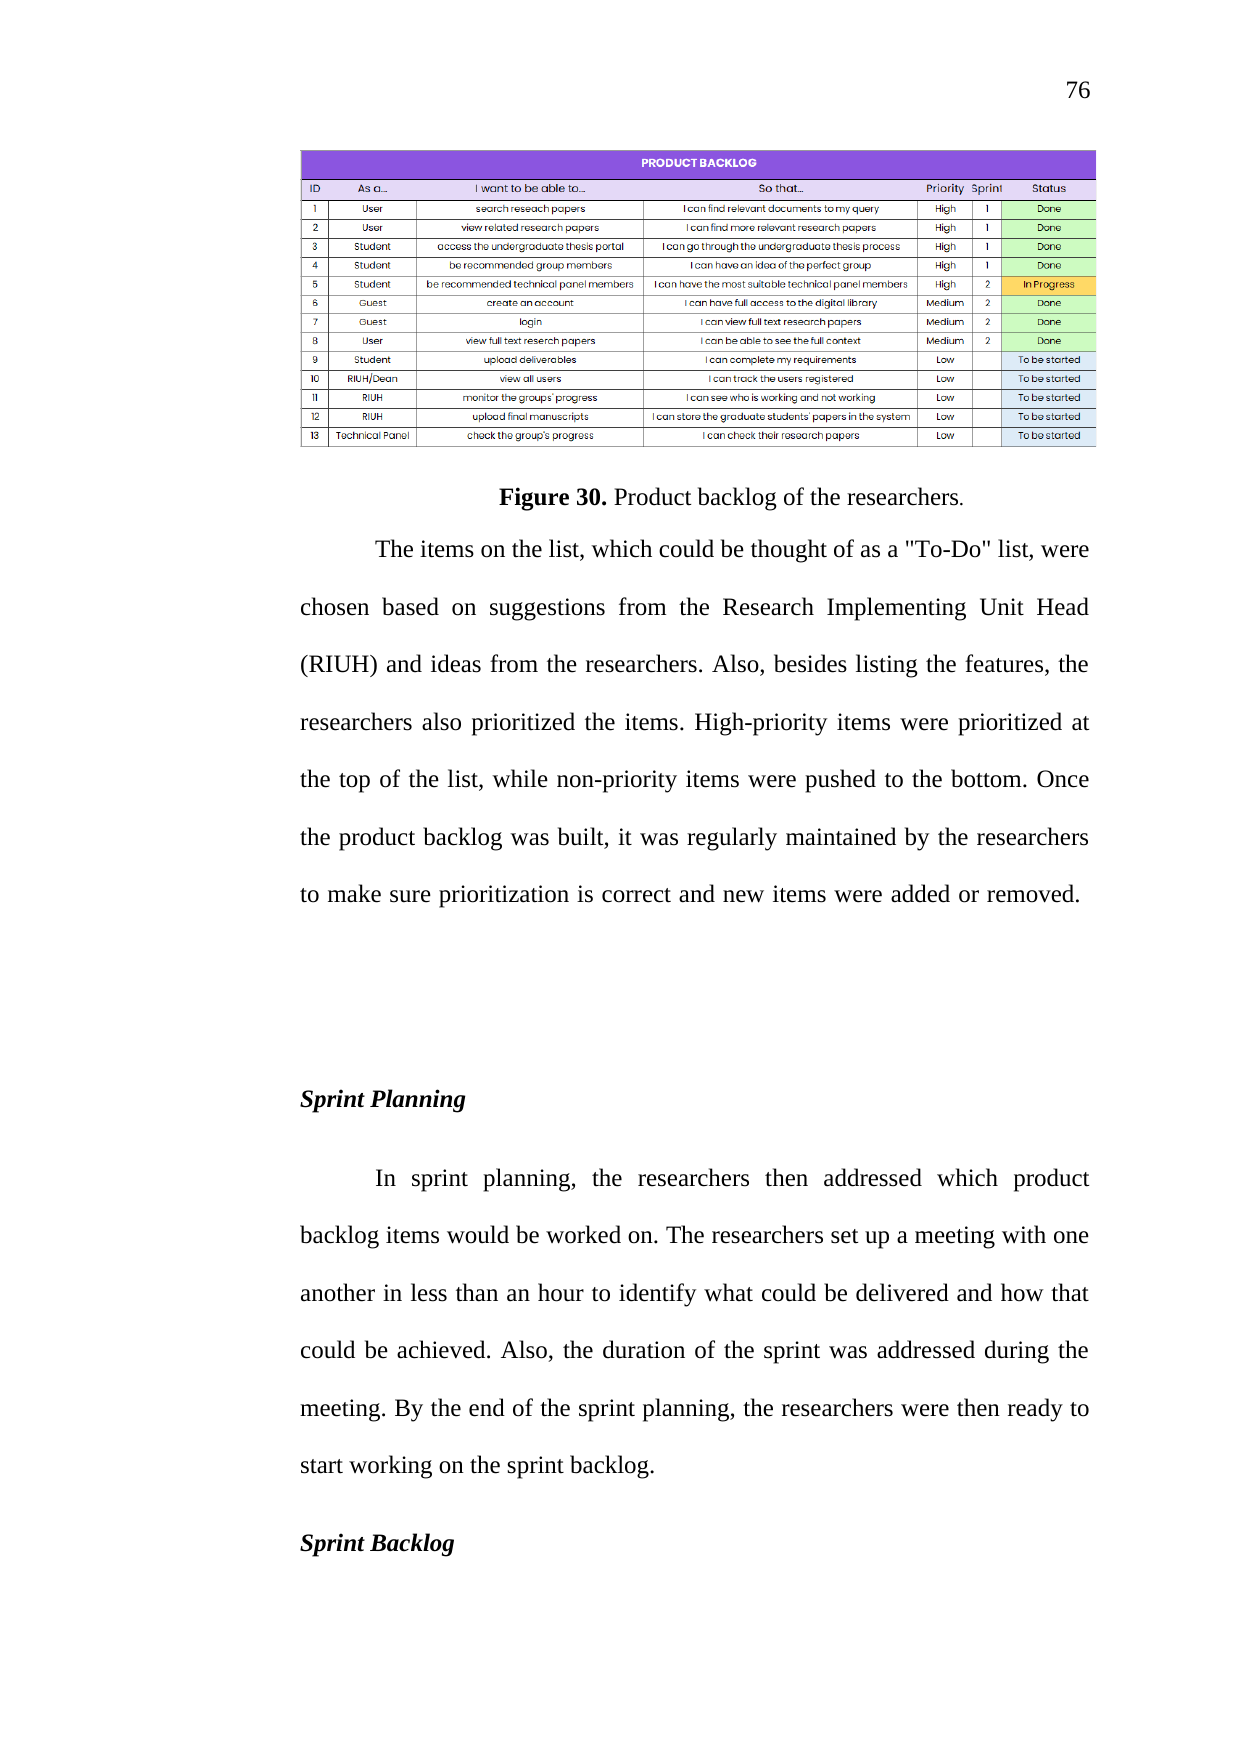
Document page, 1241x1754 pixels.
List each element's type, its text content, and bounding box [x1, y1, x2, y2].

text Figure 30. Product backlog of the researchers. [300, 482, 1090, 511]
text In sprint planning, the researchers then addressed which product backlog items would be worked on. The researchers set up a meeting with one another in less than an hour to identify what could be delivered and how that could be achieved. Also, the duration of the sprint was addressed during the meeting. By the end of the sprint planning, the researchers were then ready to start working on the sprint backlog. [300, 1163, 1090, 1479]
picture [300, 150, 1097, 447]
text The items on the list, which could be thought of as a "To-Do" list, were chosen based on suggestions from the Research Implementing Unit Head (RIUH) and ideas from the researchers. Also, besides listing the features, the researchers also prioritized the items. High-priority items were prioritized at the top of the list, while non-priority items were pushed to the bottom. Once the product backlog was built, it was regularly maintained by the researchers to make sure prioritization is correct and new items were added or removed. [300, 534, 1090, 966]
text Sprint Backlog [225, 1528, 1090, 1557]
